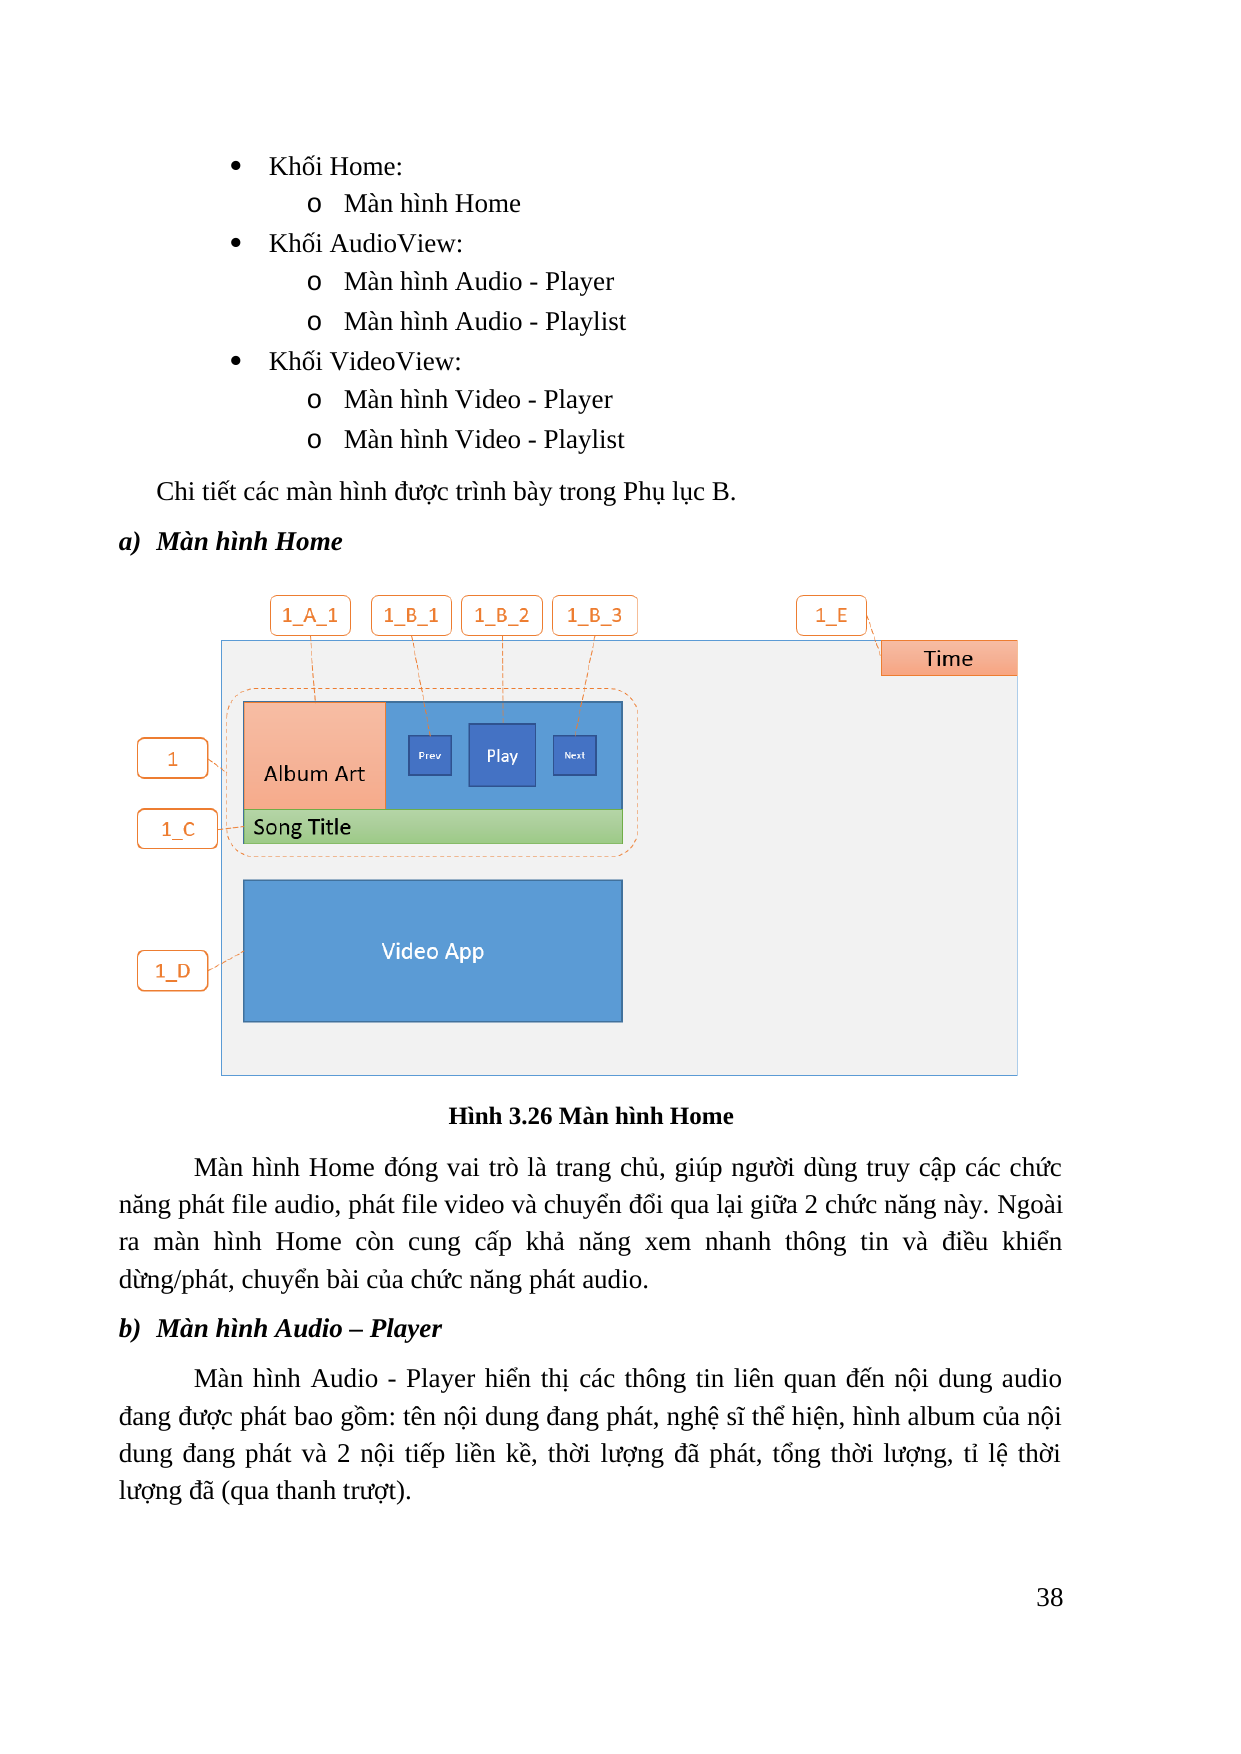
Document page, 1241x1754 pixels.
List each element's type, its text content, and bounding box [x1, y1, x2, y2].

list Màn hình Audio - Player [306, 265, 1063, 298]
list Màn hình Video - Playlist [306, 423, 1063, 456]
text Chi tiết các màn hình được trình bày trong Phụ lục B. [156, 476, 1063, 507]
text Màn hình Home đóng vai trò là trang chủ, giúp người dùng truy cập các chức năng phát file audio, phát file video và chuyển đổi qua lại giữa 2 chức năng này. Ngoài ra màn hình Home còn cung cấp khả năng xem nhanh thông tin và điều khiển dừng/phát, chuyển bài của chức năng phát audio. [118, 1151, 1063, 1294]
text Màn hình Audio - Player hiển thị các thông tin liên quan đến nội dung audio đang được phát bao gồm: tên nội dung đang phát, nghệ sĩ thể hiện, hình album của nội dung đang phát và 2 nội tiếp liền kề, thời lượng đã phát, tổng thời lượng, tỉ lệ thời lượng đã (qua thanh trượt). [118, 1362, 1063, 1505]
picture [133, 575, 1049, 1083]
list Khối AudioView: [231, 228, 1063, 259]
list Khối Home: [231, 150, 1063, 181]
list Màn hình Home [306, 187, 1063, 221]
list Màn hình Audio – Player [118, 1312, 1063, 1344]
list Màn hình Audio - Playlist [306, 305, 1063, 339]
list Khối VideoView: [231, 345, 1063, 377]
list Màn hình Video - Player [306, 383, 1063, 416]
list Màn hình Home [118, 525, 1063, 556]
